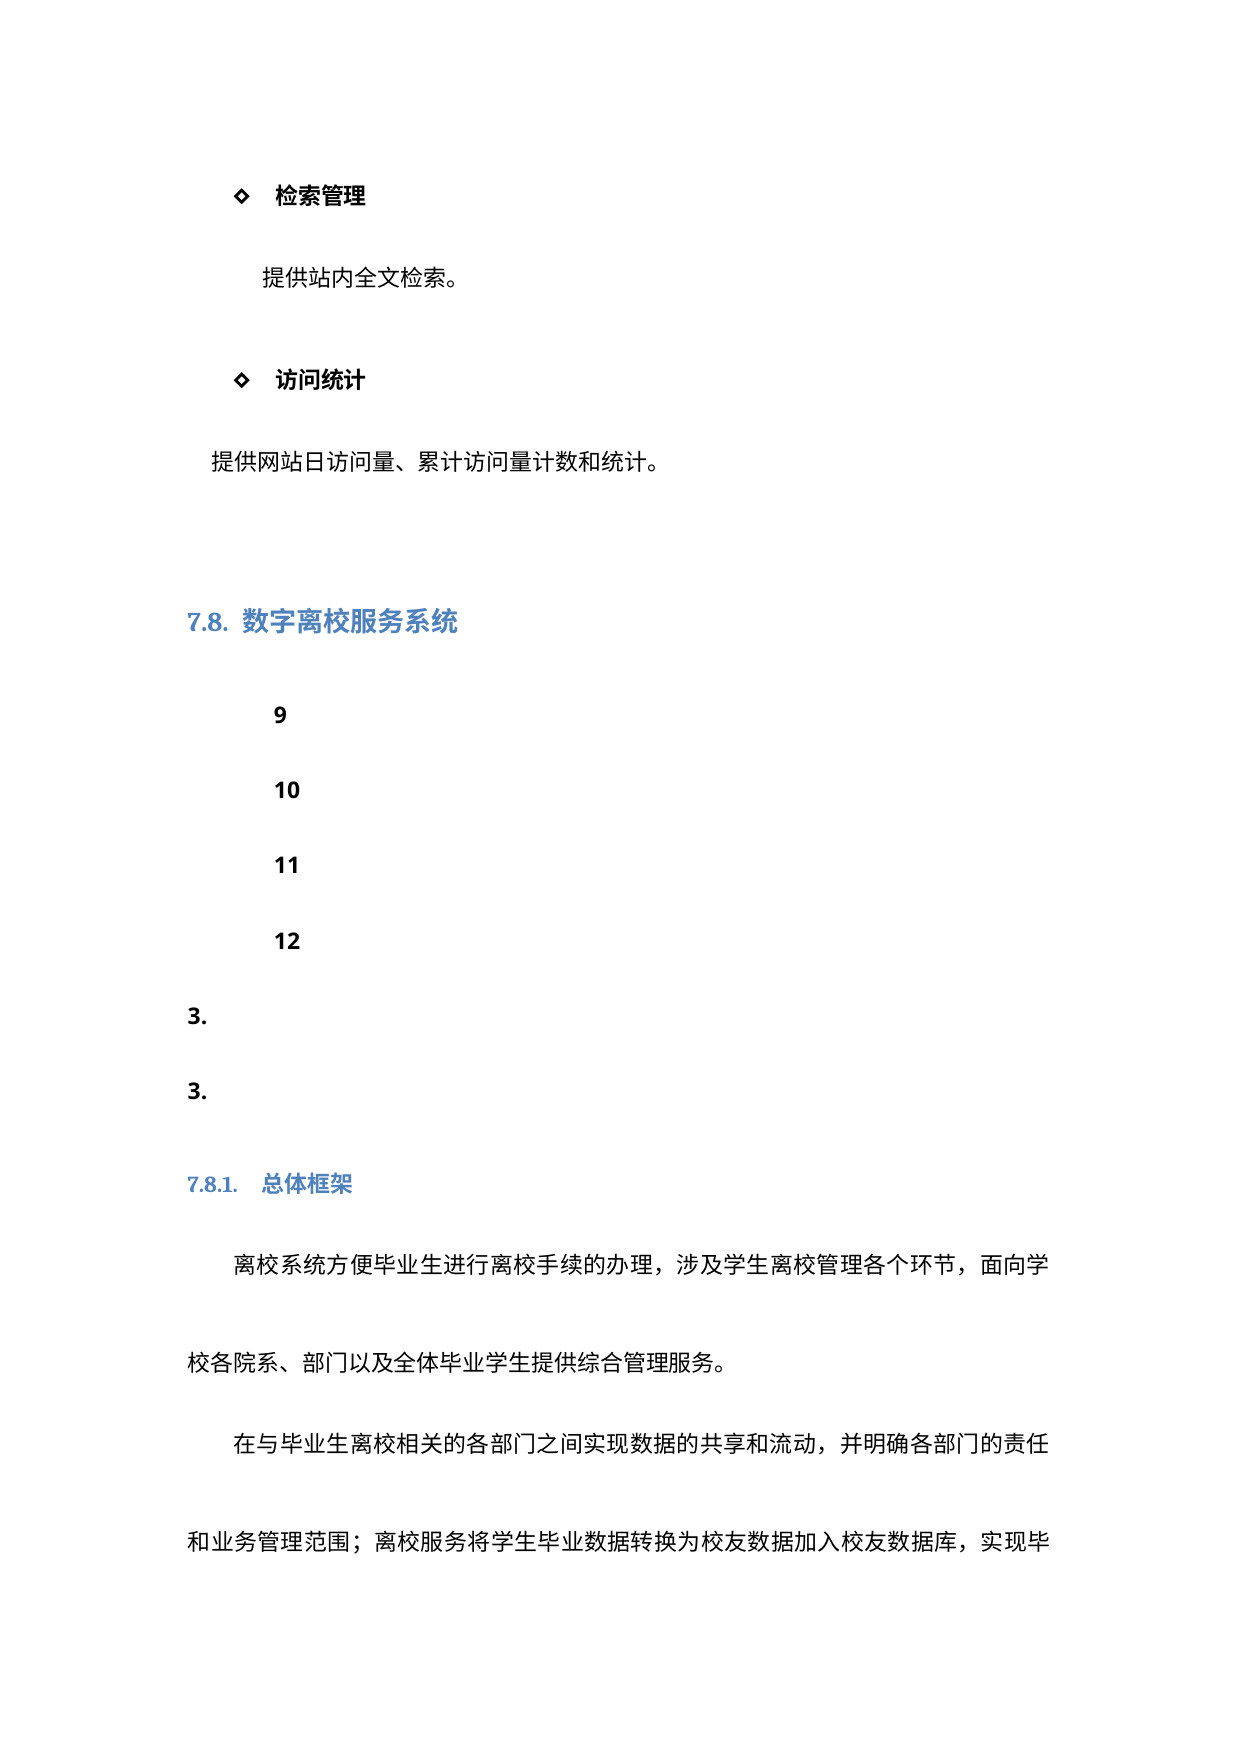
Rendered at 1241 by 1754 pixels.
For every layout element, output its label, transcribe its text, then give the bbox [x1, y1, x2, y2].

list 提供站内全文检索。 [262, 243, 1053, 308]
subtitle 总体框架 [187, 1150, 1053, 1215]
text 提供网站日访问量、累计访问量计数和统计。 [187, 427, 1053, 492]
list 访问统计 [231, 346, 1053, 411]
subtitle 数字离校服务系统 [187, 587, 1053, 652]
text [187, 1410, 1053, 1573]
text 离校系统方便毕业生进行离校手续的办理，涉及学生离校管理各个环节，面向学校各院系、部门以及全体毕业学生提供综合管理服务。 [187, 1231, 1053, 1394]
list 检索管理 [231, 162, 1053, 227]
